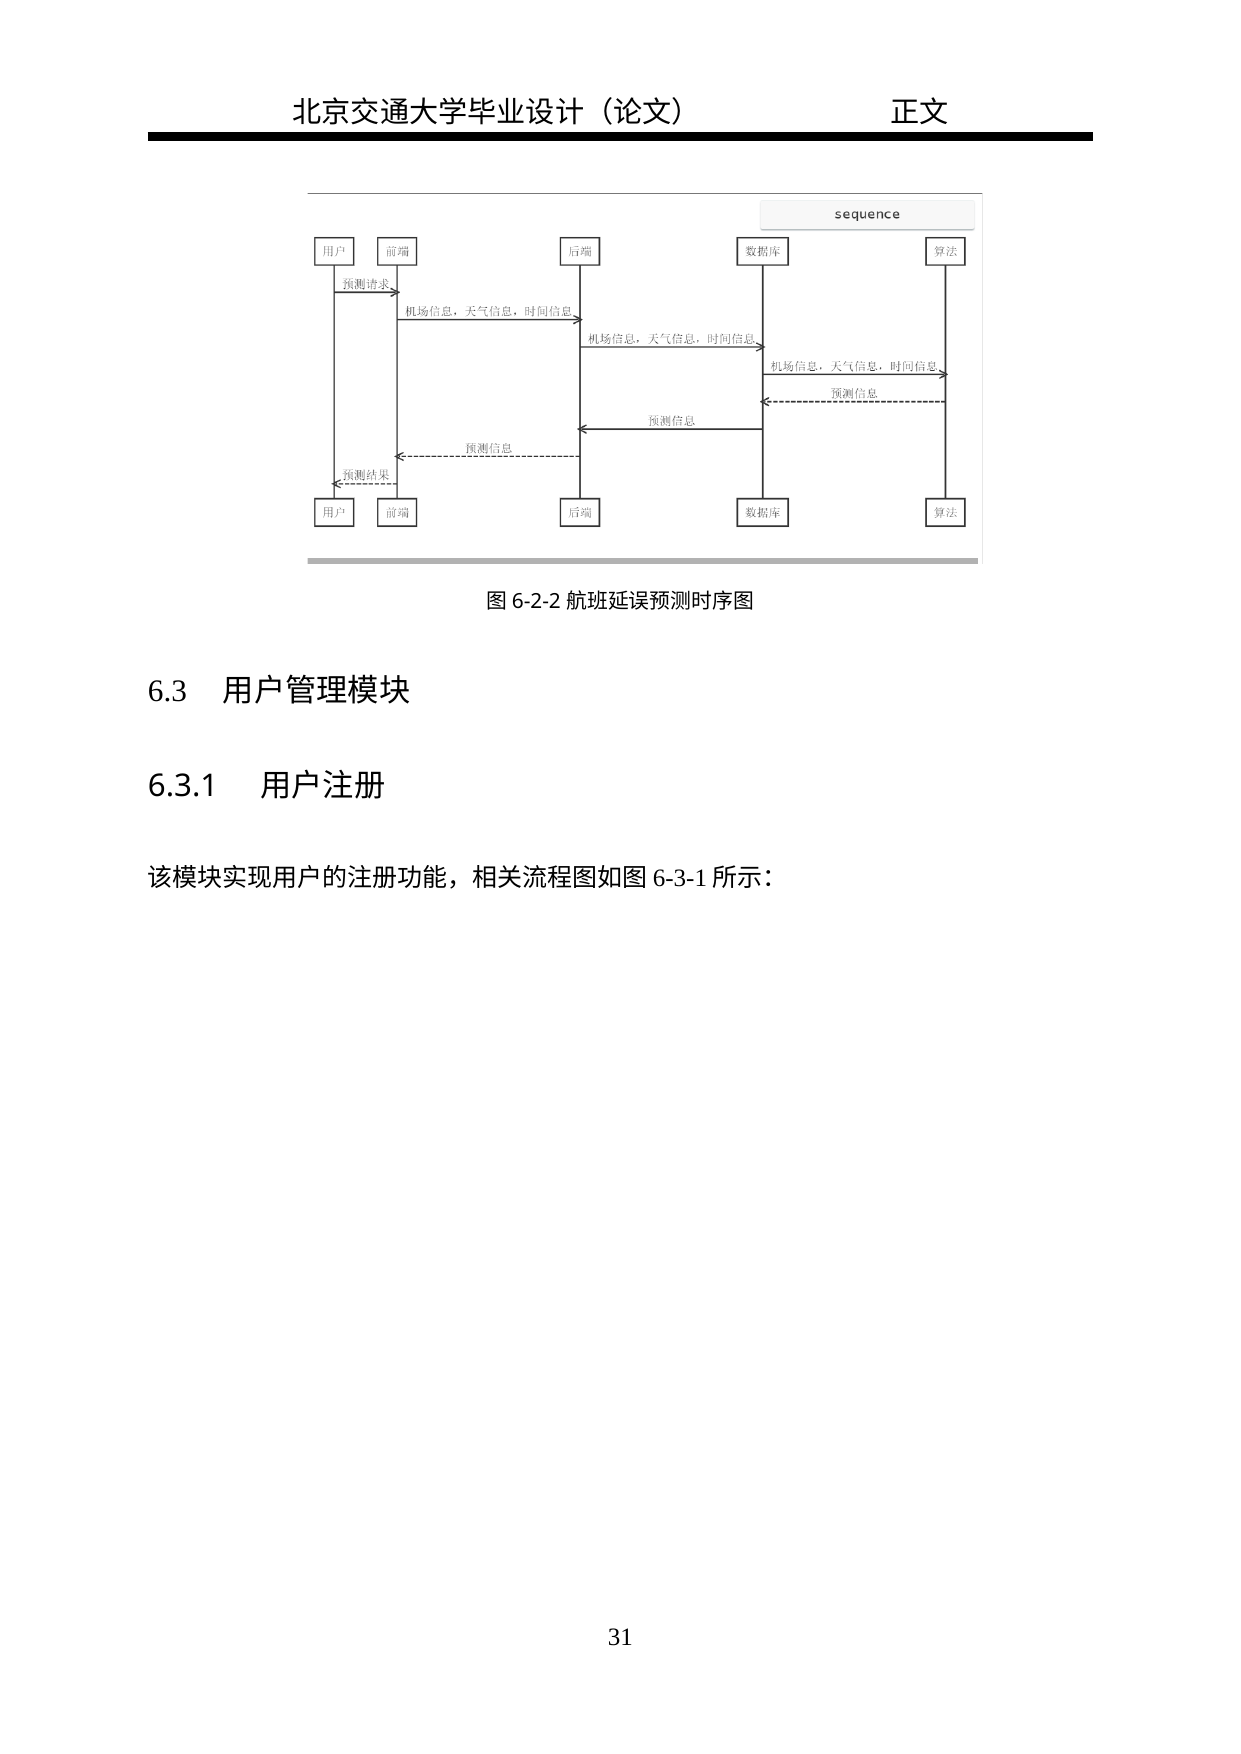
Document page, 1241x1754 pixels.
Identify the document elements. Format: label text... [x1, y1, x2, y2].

text 用户管理模块 [148, 665, 1092, 711]
text 图6-2-2 航班延误预测时序图 [148, 583, 1092, 615]
list 用户注册 [148, 761, 1092, 806]
picture [307, 192, 983, 564]
text 该模块实现用户的注册功能，相关流程图如图6-3-1所示： [148, 843, 1092, 908]
